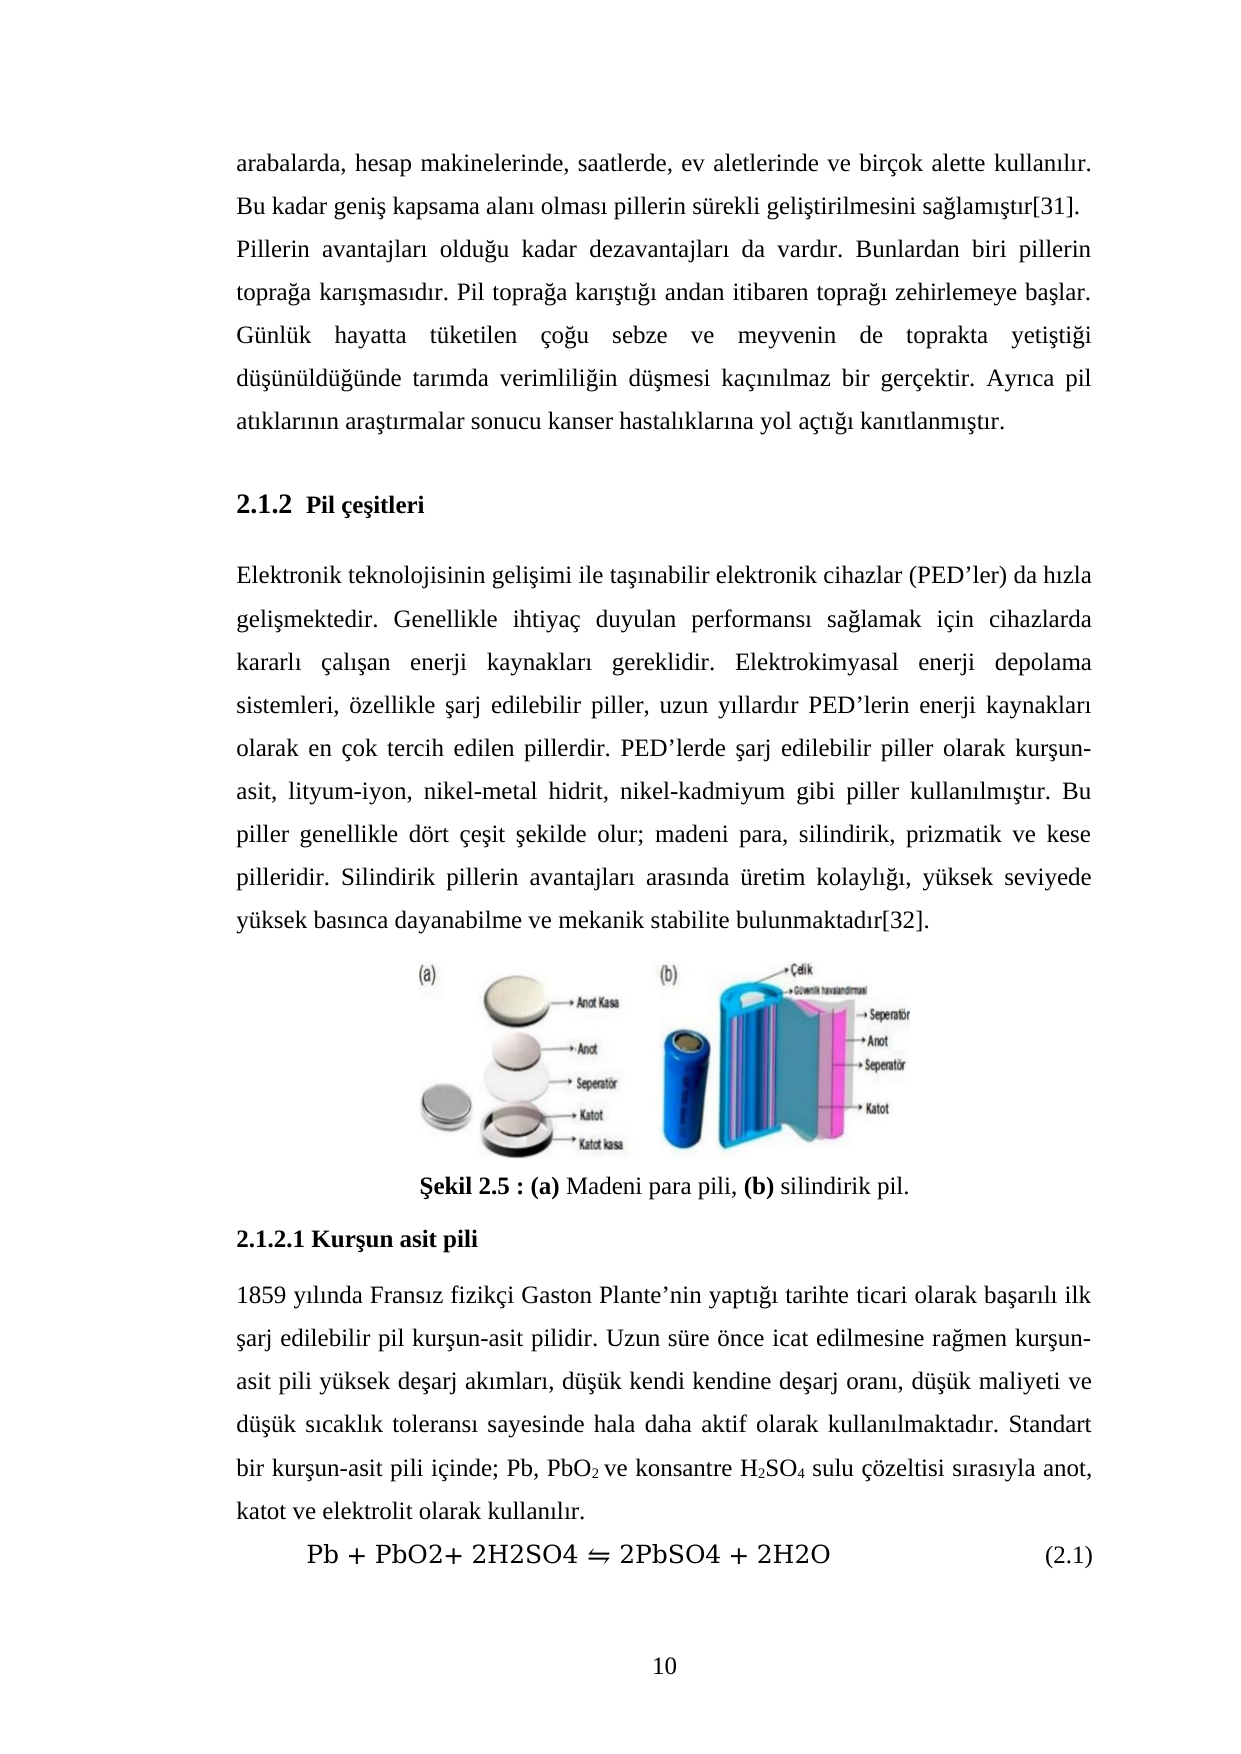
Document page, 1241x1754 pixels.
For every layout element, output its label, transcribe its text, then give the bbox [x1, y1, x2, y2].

subtitle Pil çeşitleri [236, 487, 1092, 519]
subtitle Kurşun asit pili [236, 1224, 1092, 1253]
text Pb + PbO2+ 2H2SO4 ⇋ 2PbSO4 + 2H2O (2.1) [236, 1539, 1092, 1569]
picture [418, 961, 911, 1159]
text Şekil 2.5 : (a) Madeni para pili, (b) silindirik pil. [236, 1171, 1092, 1199]
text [236, 148, 1092, 219]
text Elektronik teknolojisinin gelişimi ile taşınabilir elektronik cihazlar (PED’ler) da hızla gelişmektedir. Genellikle ihtiyaç duyulan performansı sağlamak için cihazlarda kararlı çalışan enerji kaynakları gereklidir. Elektrokimyasal enerji depolama sistemleri, özellikle şarj edilebilir piller, uzun yıllardır PED’lerin enerji kaynakları olarak en çok tercih edilen pillerdir. PED’lerde şarj edilebilir piller olarak kurşun-asit, lityum-iyon, nikel-metal hidrit, nikel-kadmiyum gibi piller kullanılmıştır. Bu piller genellikle dört çeşit şekilde olur; madeni para, silindirik, prizmatik ve kese pilleridir. Silindirik pillerin avantajları arasında üretim kolaylığı, yüksek seviyede yüksek basınca dayanabilme ve mekanik stabilite bulunmaktadır[32]. [236, 561, 1092, 934]
text Pillerin avantajları olduğu kadar dezavantajları da vardır. Bunlardan biri pillerin toprağa karışmasıdır. Pil toprağa karıştığı andan itibaren toprağı zehirlemeye başlar. Günlük hayatta tüketilen çoğu sebze ve meyvenin de toprakta yetiştiği düşünüldüğünde tarımda verimliliğin düşmesi kaçınılmaz bir gerçektir. Ayrıca pil atıklarının araştırmalar sonucu kanser hastalıklarına yol açtığı kanıtlanmıştır. [236, 234, 1092, 435]
text 1859 yılında Fransız fizikçi Gaston Plante’nin yaptığı tarihte ticari olarak başarılı ilk şarj edilebilir pil kurşun-asit pilidir. Uzun süre önce icat edilmesine rağmen kurşun-asit pili yüksek deşarj akımları, düşük kendi kendine deşarj oranı, düşük maliyeti ve düşük sıcaklık toleransı sayesinde hala daha aktif olarak kullanılmaktadır. Standart bir kurşun-asit pili içinde; Pb, PbO2 ve konsantre H2SO4 sulu çözeltisi sırasıyla anot, katot ve elektrolit olarak kullanılır. [236, 1280, 1092, 1524]
